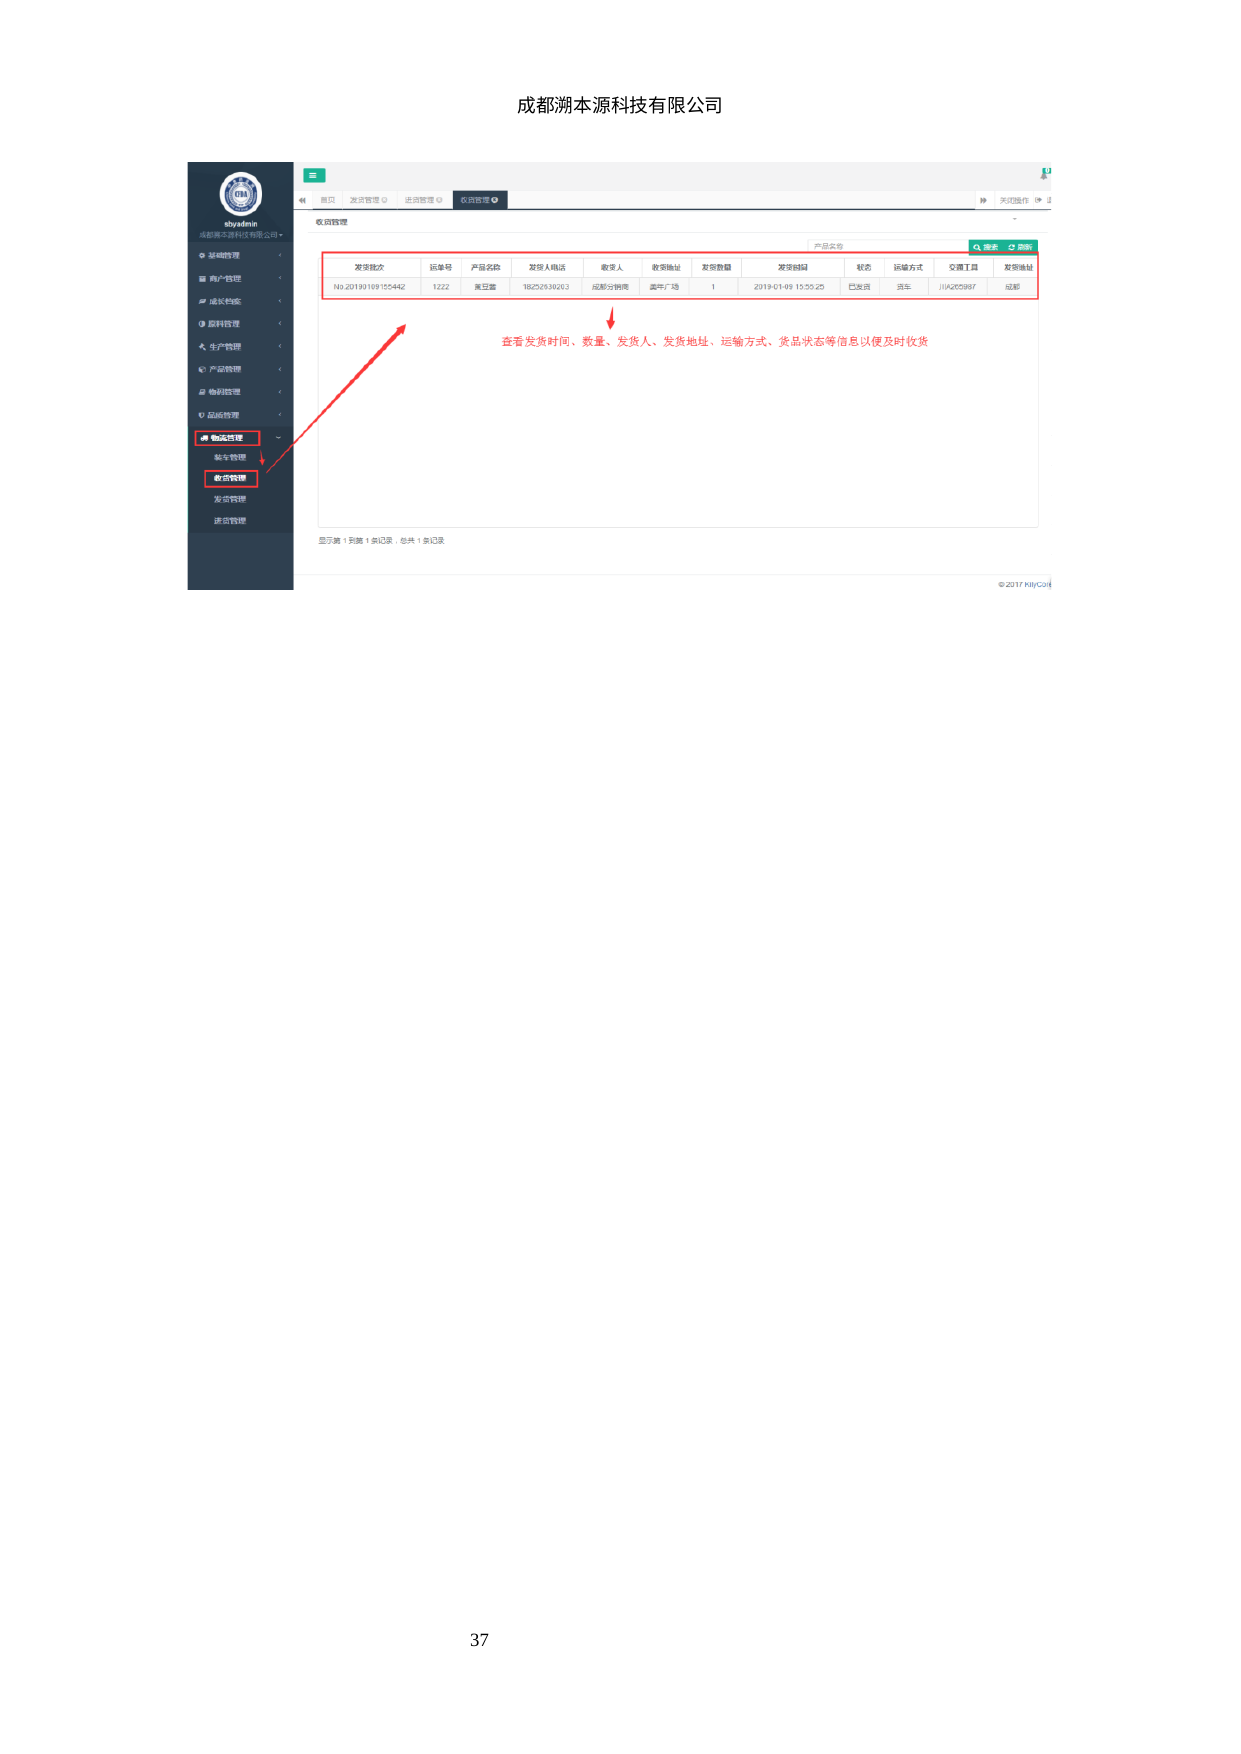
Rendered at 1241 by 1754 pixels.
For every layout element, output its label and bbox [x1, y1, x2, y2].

picture [187, 162, 1052, 590]
